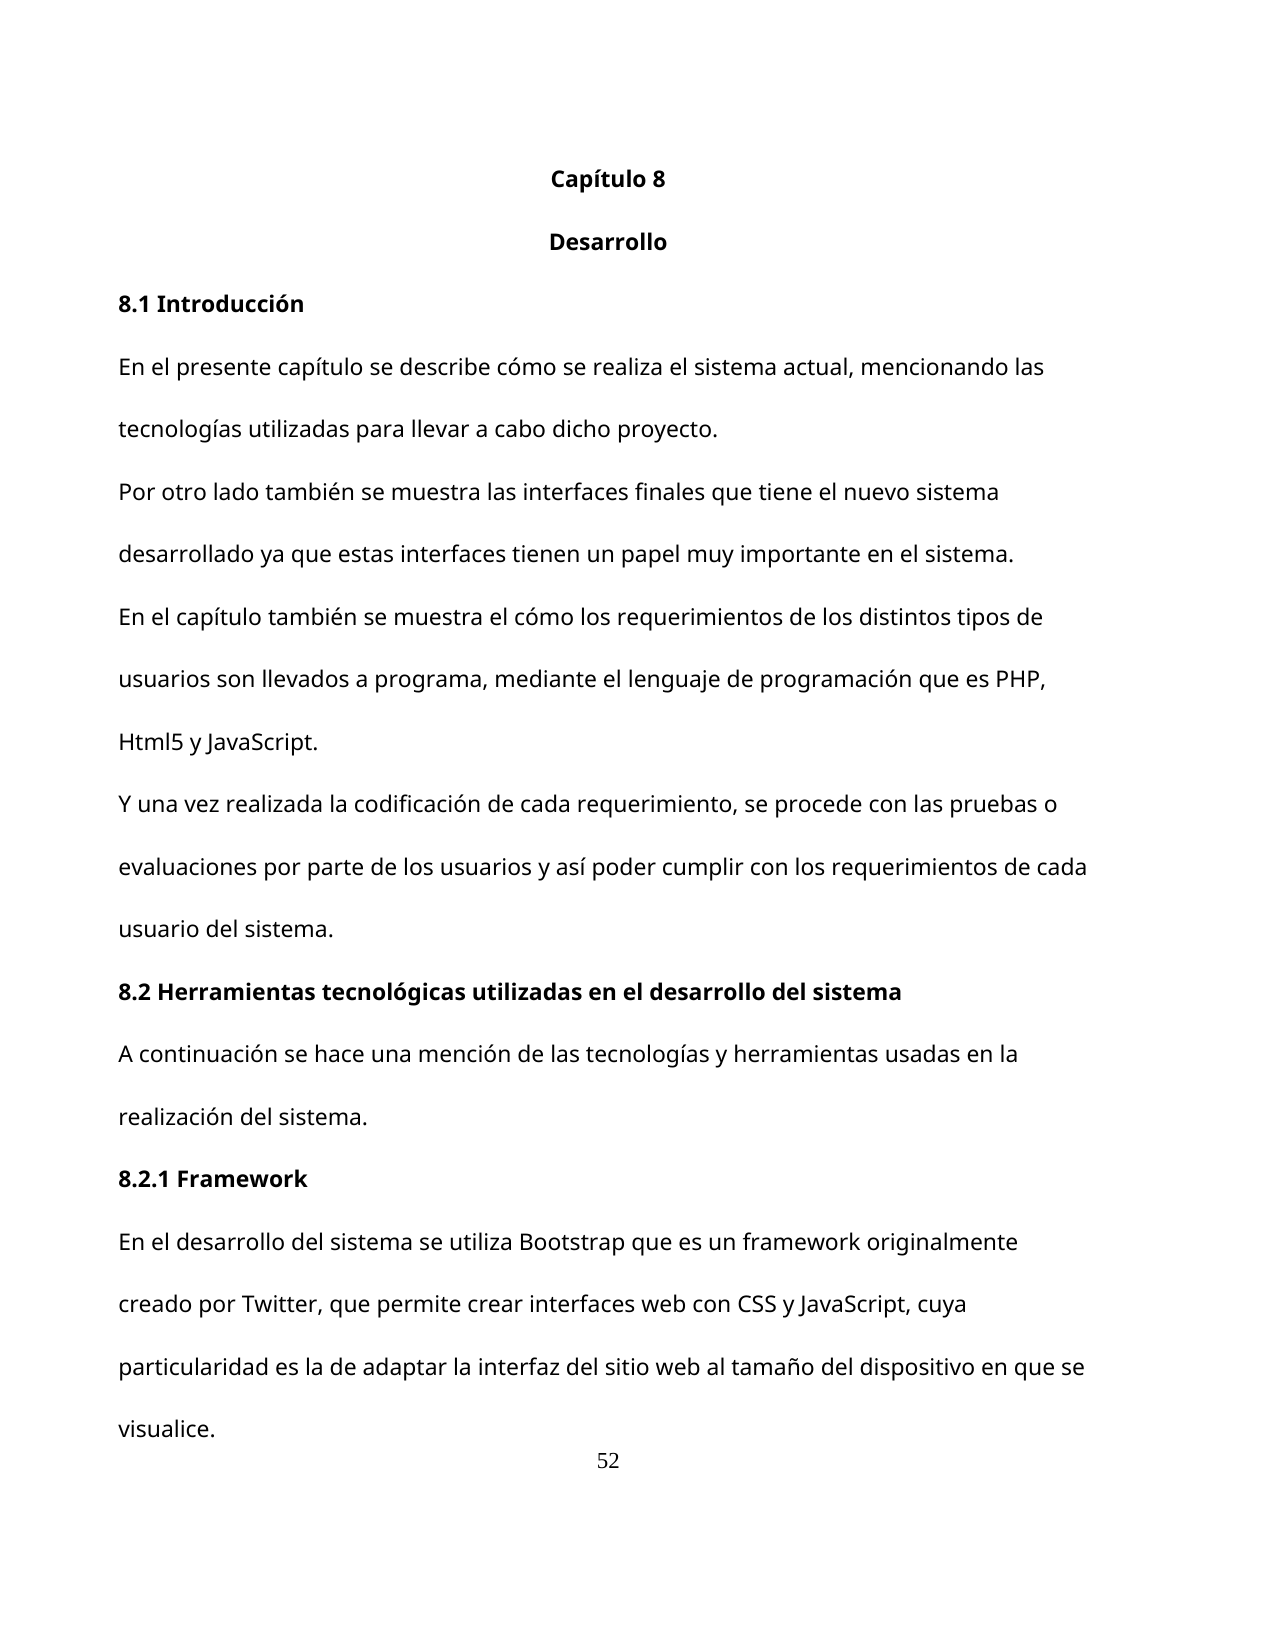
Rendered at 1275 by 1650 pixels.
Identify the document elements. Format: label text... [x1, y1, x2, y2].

subtitle 8.1 Introducción [118, 288, 1098, 319]
text A continuación se hace una mención de las tecnologías y herramientas usadas en la realización del sistema. [118, 1038, 1098, 1132]
subtitle 8.2 Herramientas tecnológicas utilizadas en el desarrollo del sistema [118, 976, 1098, 1007]
subtitle 8.2.1 Framework [118, 1163, 1098, 1194]
text En el presente capítulo se describe cómo se realiza el sistema actual, mencionando las tecnologías utilizadas para llevar a cabo dicho proyecto. [118, 351, 1098, 444]
text En el capítulo también se muestra el cómo los requerimientos de los distintos tipos de usuarios son llevados a programa, mediante el lenguaje de programación que es PHP, Html5 y JavaScript. [118, 601, 1098, 757]
text Por otro lado también se muestra las interfaces finales que tiene el nuevo sistema desarrollado ya que estas interfaces tienen un papel muy importante en el sistema. [118, 476, 1098, 569]
text En el desarrollo del sistema se utiliza Bootstrap que es un framework originalmente creado por Twitter, que permite crear interfaces web con CSS y JavaScript, cuya particularidad es la de adaptar la interfaz del sitio web al tamaño del dispositivo en que se visualice. [118, 1226, 1098, 1444]
text Y una vez realizada la codificación de cada requerimiento, se procede con las pruebas o evaluaciones por parte de los usuarios y así poder cumplir con los requerimientos de cada usuario del sistema. [118, 788, 1098, 944]
subtitle Capítulo 8 [118, 163, 1098, 194]
subtitle Desarrollo [118, 226, 1098, 257]
